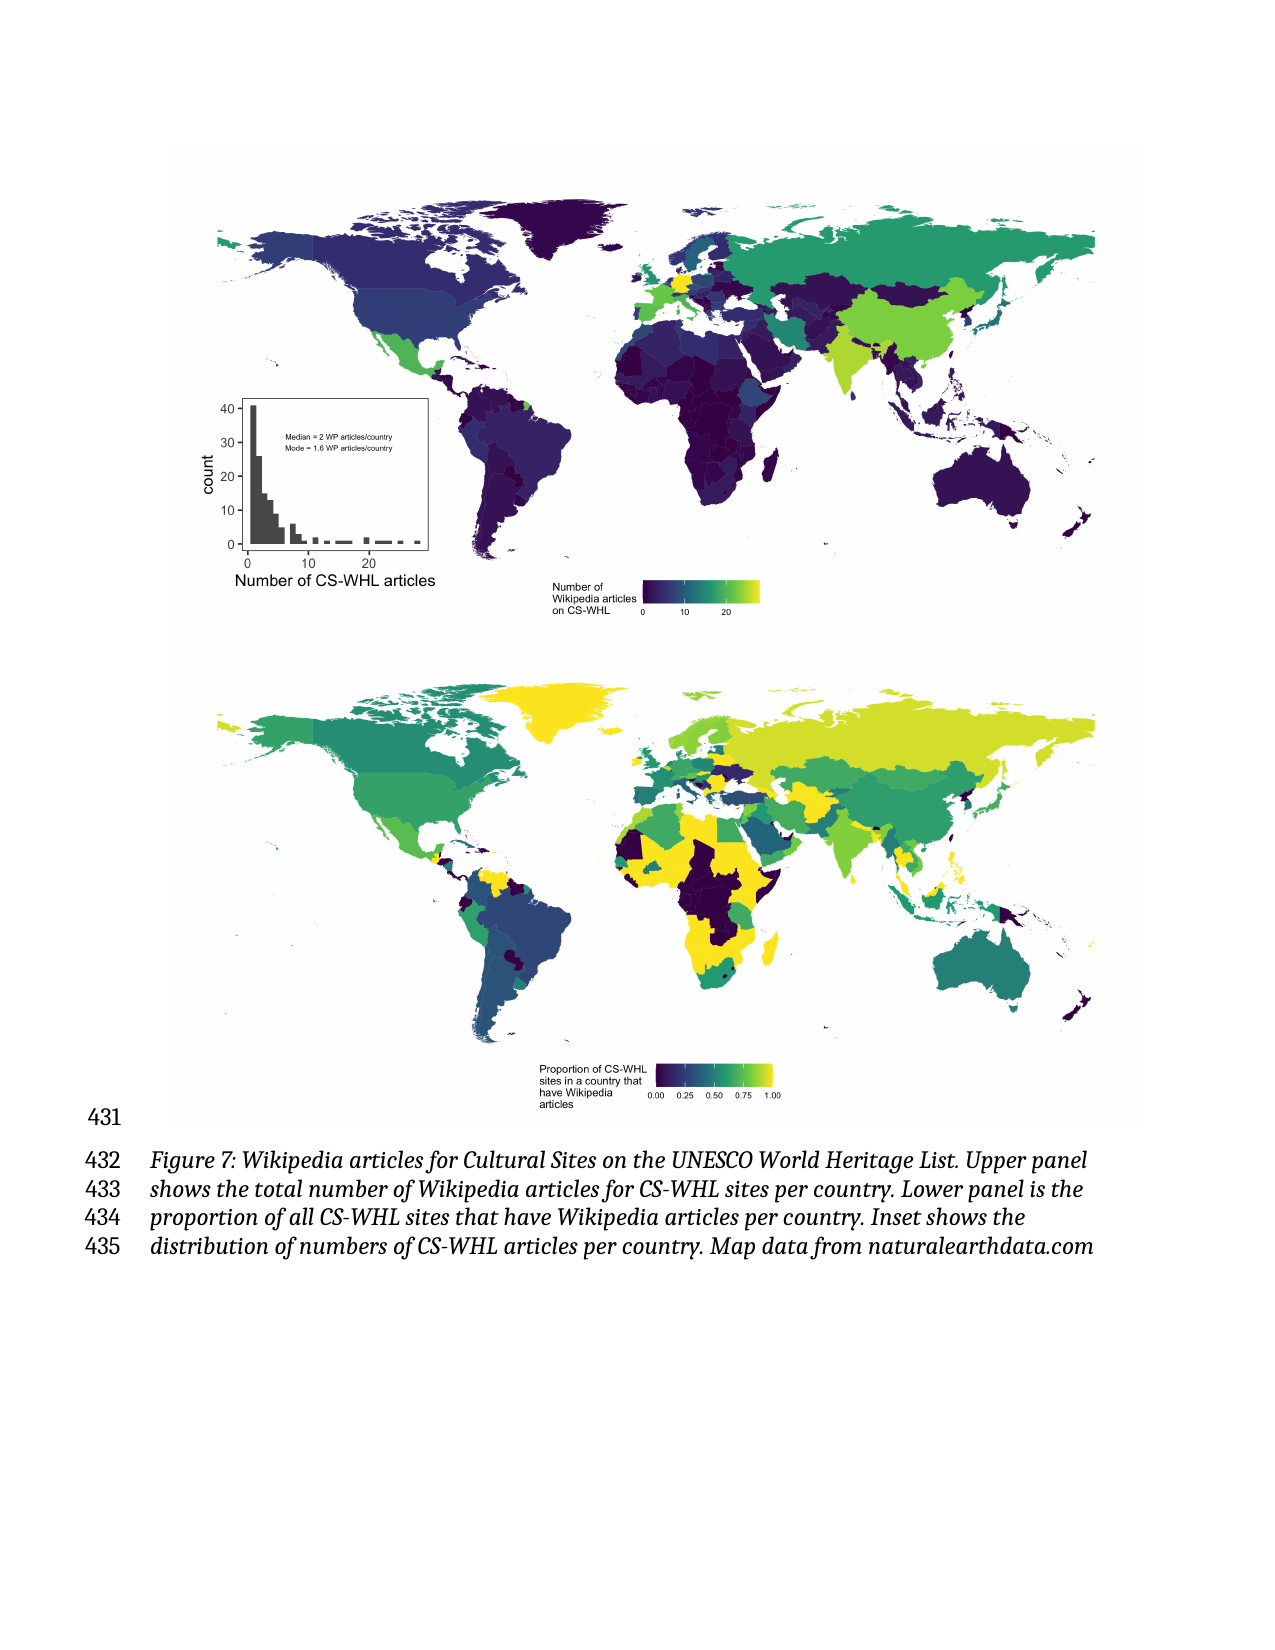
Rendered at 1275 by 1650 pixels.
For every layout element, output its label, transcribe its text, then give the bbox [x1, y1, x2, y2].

text Figure 7: Wikipedia articles for Cultural Sites on the UNESCO World Heritage List. Upper panel shows the total number of Wikipedia articles for CS-WHL sites per country. Lower panel is the proportion of all CS-WHL sites that have Wikipedia articles per country. Inset shows the distribution of numbers of CS-WHL articles per country. Map data from naturalearthdata.com [150, 1146, 1125, 1261]
picture [168, 150, 1144, 1125]
